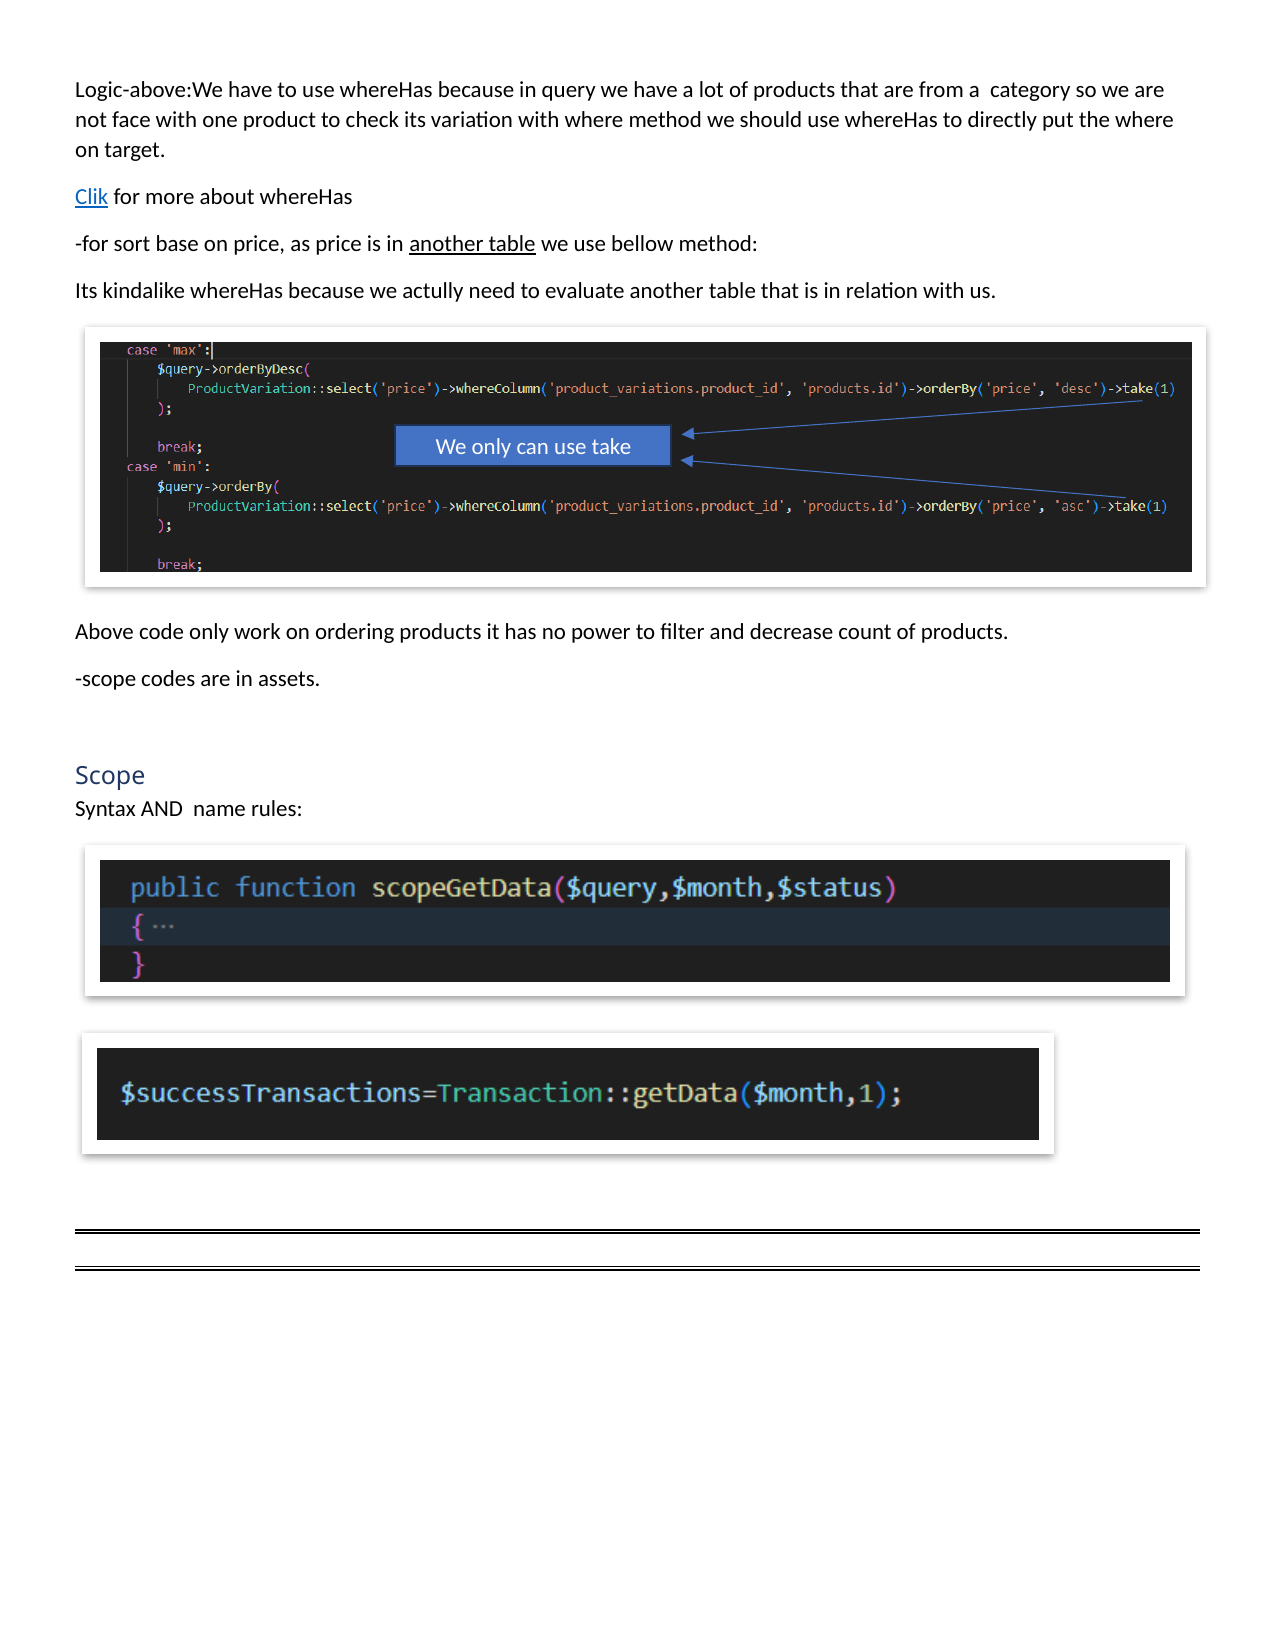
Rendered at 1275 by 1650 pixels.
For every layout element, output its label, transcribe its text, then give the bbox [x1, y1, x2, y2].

text Syntax AND name rules: [75, 794, 1200, 822]
subtitle Scope [75, 757, 1200, 792]
text -for sort base on price, as price is in another table we use bellow method: [75, 229, 1200, 257]
text Logic-above:We have to use whereHas because in query we have a lot of products that are from a category so we are not face with one product to check its variation with where method we should use whereHas to directly put the where on target. [75, 75, 1200, 163]
text Its kindalike whereHas because we actully need to evaluate another table that is in relation with us. [75, 276, 1200, 304]
text Above code only work on ordering products it has no power to filter and decrease count of products. [75, 617, 1200, 645]
picture [100, 342, 1192, 572]
picture [100, 860, 1170, 982]
text -scope codes are in assets. [75, 664, 1200, 692]
picture [97, 1048, 1039, 1140]
text Clik for more about whereHas [75, 182, 1200, 210]
